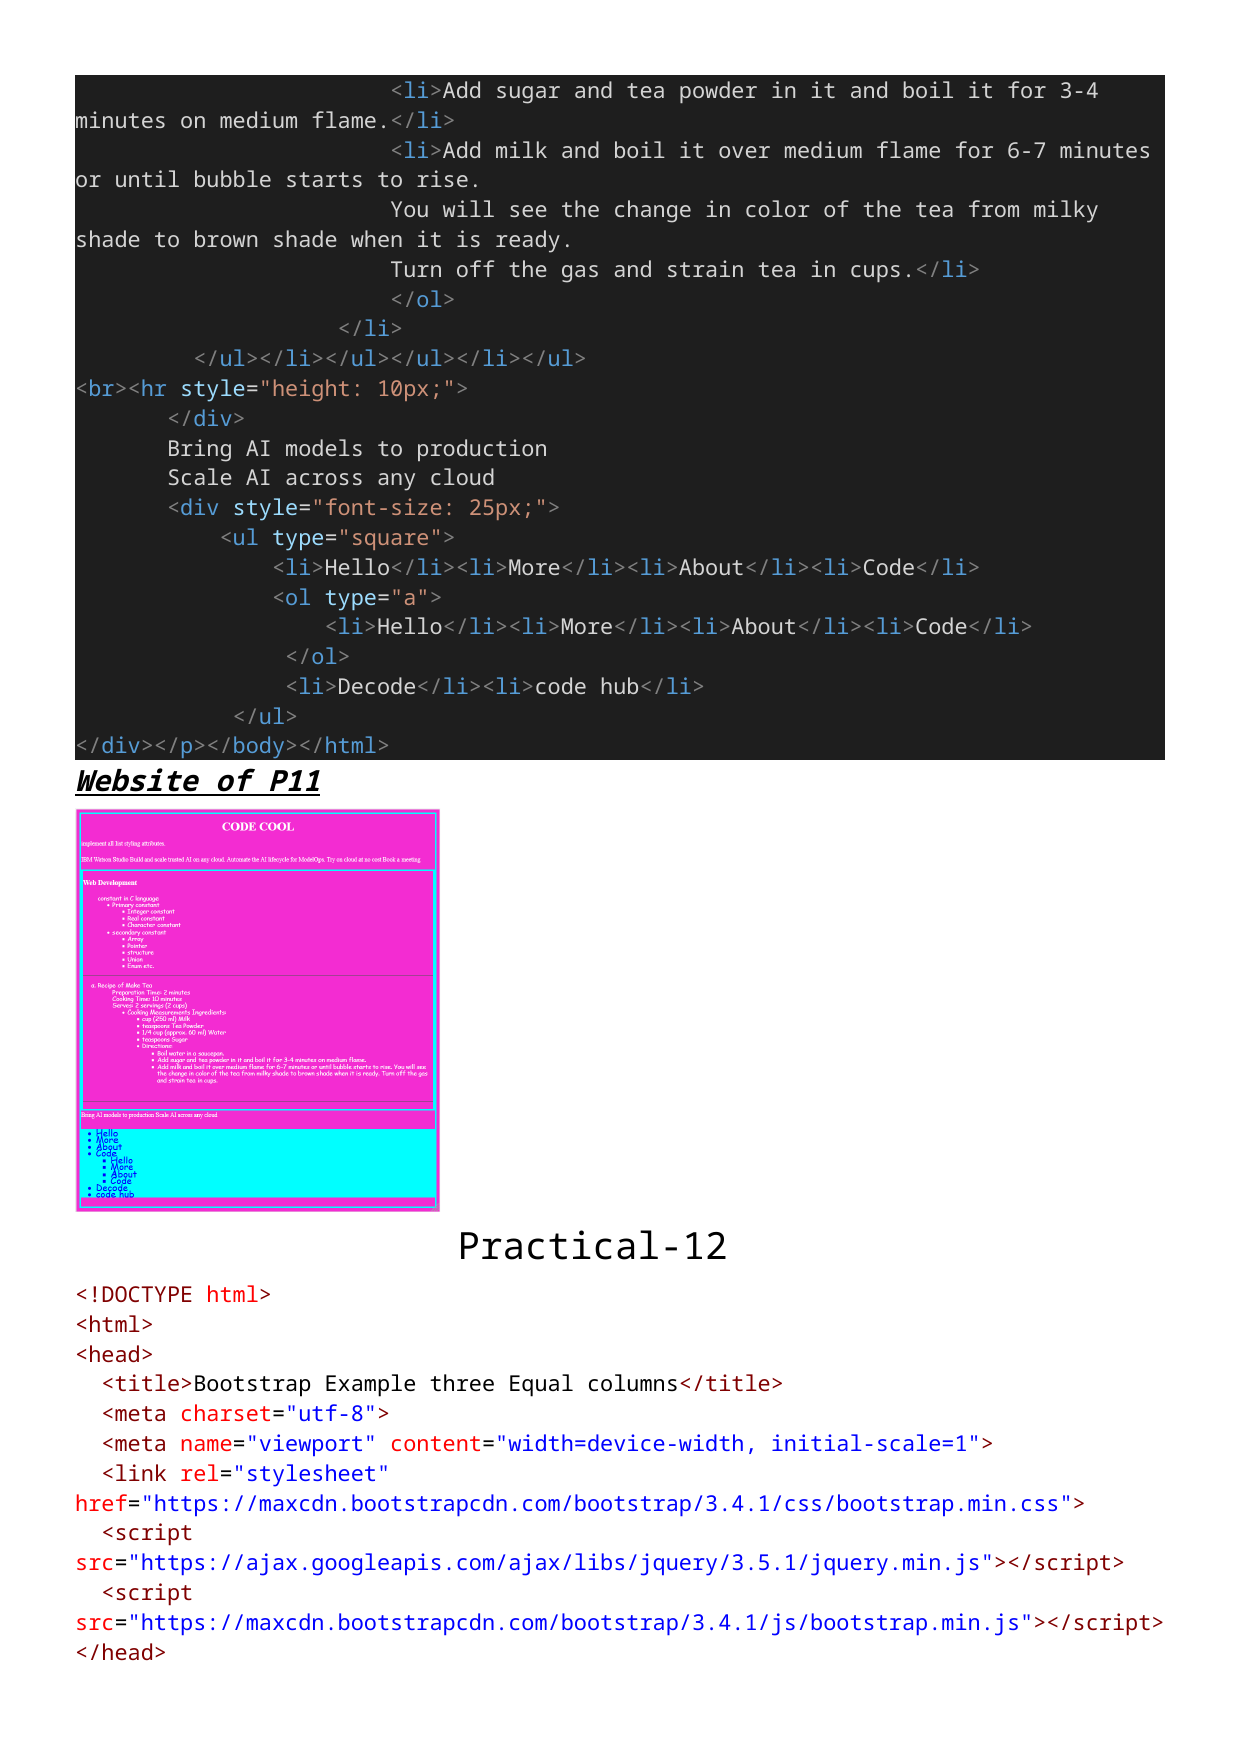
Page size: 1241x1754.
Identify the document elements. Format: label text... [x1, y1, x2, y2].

text <div style="font-size: 25px;"> [75, 492, 1165, 522]
text <meta name="viewport" content="width=device-width, initial-scale=1"> [75, 1428, 1165, 1458]
text <ol type="a"> [75, 581, 1165, 611]
text You will see the change in color of the tea from milky shade to brown shade when it is ready. [75, 194, 1165, 254]
text <script src="https://maxcdn.bootstrapcdn.com/bootstrap/3.4.1/js/bootstrap.min.js"></script> [75, 1577, 1165, 1637]
text <ul type="square"> [75, 522, 1165, 552]
text </ol> [75, 641, 1165, 671]
text <!DOCTYPE html> [75, 1279, 1165, 1309]
text <script src="https://ajax.googleapis.com/ajax/libs/jquery/3.5.1/jquery.min.js"></script> [75, 1517, 1165, 1577]
text <li>Add sugar and tea powder in it and boil it for 3-4 minutes on medium flame.</li> [75, 75, 1165, 134]
text <meta charset="utf-8"> [75, 1398, 1165, 1428]
text Scale AI across any cloud [75, 462, 1165, 492]
text </div></p></body></html> [75, 730, 1165, 760]
picture [75, 808, 441, 1212]
text Website of P11 [75, 760, 1165, 800]
text <br><hr style="height: 10px;"> [75, 373, 1165, 403]
text </head> [75, 1637, 1165, 1666]
text </li> [75, 313, 1165, 343]
text <li>Hello</li><li>More</li><li>About</li><li>Code</li> [75, 611, 1165, 641]
text <html> [75, 1309, 1165, 1339]
text <li>Add milk and boil it over medium flame for 6-7 minutes or until bubble starts to rise. [75, 134, 1165, 194]
text </ul></li></ul></ul></li></ul> [75, 343, 1165, 373]
text Practical-12 [75, 1220, 1165, 1271]
text <title>Bootstrap Example three Equal columns</title> [75, 1368, 1165, 1398]
text <head> [75, 1339, 1165, 1368]
text </ol> [75, 283, 1165, 313]
text Bring AI models to production [75, 432, 1165, 462]
text <li>Decode</li><li>code hub</li> [75, 671, 1165, 701]
text <li>Hello</li><li>More</li><li>About</li><li>Code</li> [75, 552, 1165, 581]
text </div> [75, 403, 1165, 432]
text Turn off the gas and strain tea in cups.</li> [75, 254, 1165, 283]
text <link rel="stylesheet" href="https://maxcdn.bootstrapcdn.com/bootstrap/3.4.1/css/bootstrap.min.css"> [75, 1458, 1165, 1517]
text </ul> [75, 701, 1165, 730]
